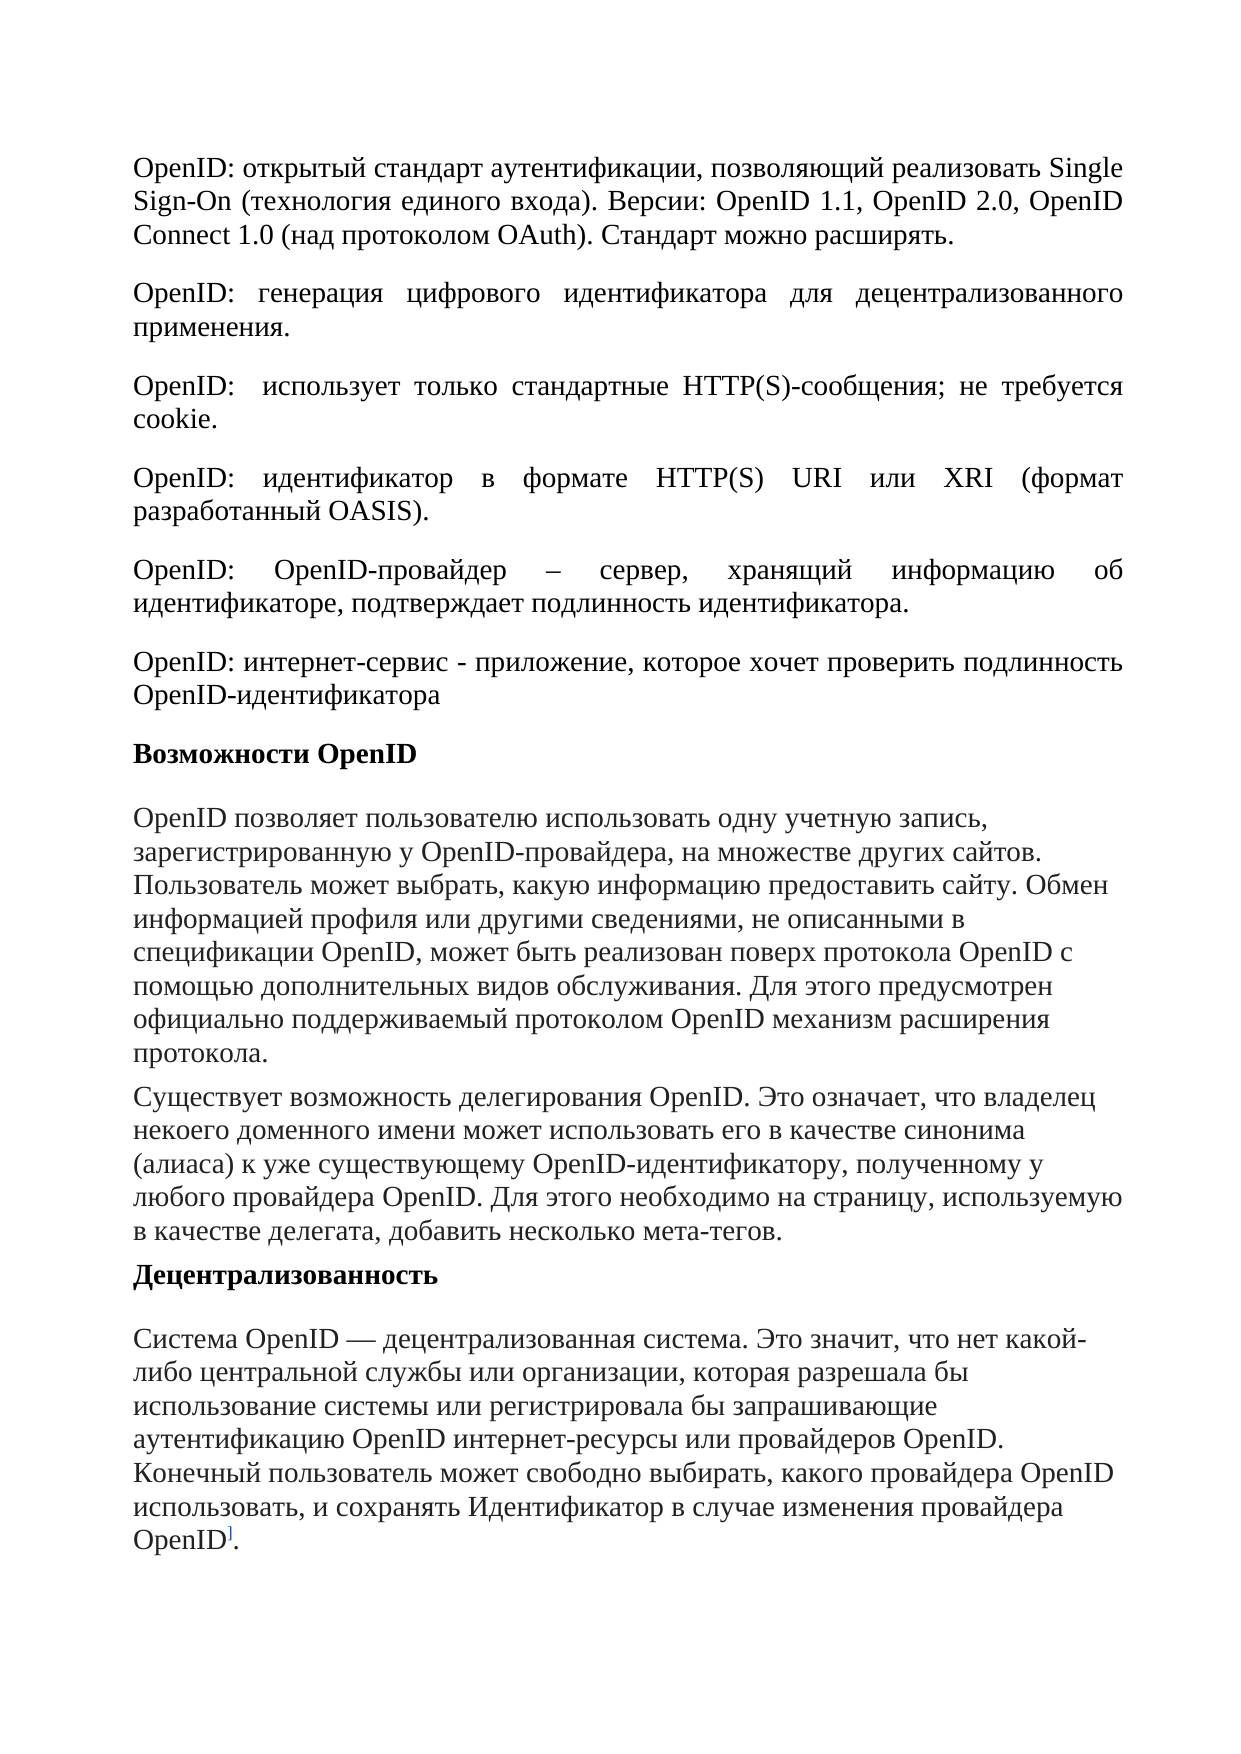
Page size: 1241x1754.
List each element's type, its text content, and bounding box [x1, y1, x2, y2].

text OpenID: генерация цифрового идентификатора для децентрализованного применения. [133, 276, 1124, 343]
text OpenID: интернет-сервис - приложение, которое хочет проверить подлинность OpenID-идентификатора [133, 644, 1124, 711]
text OpenID позволяет пользователю использовать одну учетную запись, зарегистрированную у OpenID-провайдера, на множестве других сайтов. Пользователь может выбрать, какую информацию предоставить сайту. Обмен информацией профиля или другими сведениями, не описанными в спецификации OpenID, может быть реализован поверх протокола OpenID с помощью дополнительных видов обслуживания. Для этого предусмотрен официально поддерживаемый протоколом OpenID механизм расширения протокола. [133, 800, 1124, 1068]
subtitle Децентрализованность [133, 1244, 1124, 1291]
text OpenID: OpenID-провайдер – сервер, хранящий информацию об идентификаторе, подтверждает подлинность идентификатора. [133, 552, 1124, 619]
subtitle Возможности OpenID [133, 723, 1124, 769]
text OpenID: открытый стандарт аутентификации, позволяющий реализовать Single Sign-On (технология единого входа). Версии: OpenID 1.1, OpenID 2.0, OpenID Connect 1.0 (над протоколом OAuth). Стандарт можно расширять. [133, 150, 1124, 251]
text Система OpenID — децентрализованная система. Это значит, что нет какой-либо центральной службы или организации, которая разрешала бы использование системы или регистрировала бы запрашивающие аутентификацию OpenID интернет-ресурсы или провайдеров OpenID. Конечный пользователь может свободно выбирать, какого провайдера OpenID использовать, и сохранять Идентификатор в случае изменения провайдера OpenID]. [133, 1321, 1124, 1556]
text OpenID: использует только стандартные HTTP(S)-сообщения; не требуется cookie. [133, 368, 1124, 435]
text Существует возможность делегирования OpenID. Это означает, что владелец некоего доменного имени может использовать его в качестве синонима (алиаса) к уже существующему OpenID-идентификатору, полученному у любого провайдера OpenID. Для этого необходимо на страницу, используемую в качестве делегата, добавить несколько мета-тегов. [133, 1079, 1124, 1244]
text OpenID: идентификатор в формате HTTP(S) URI или XRI (формат разработанный OASIS). [133, 460, 1124, 527]
